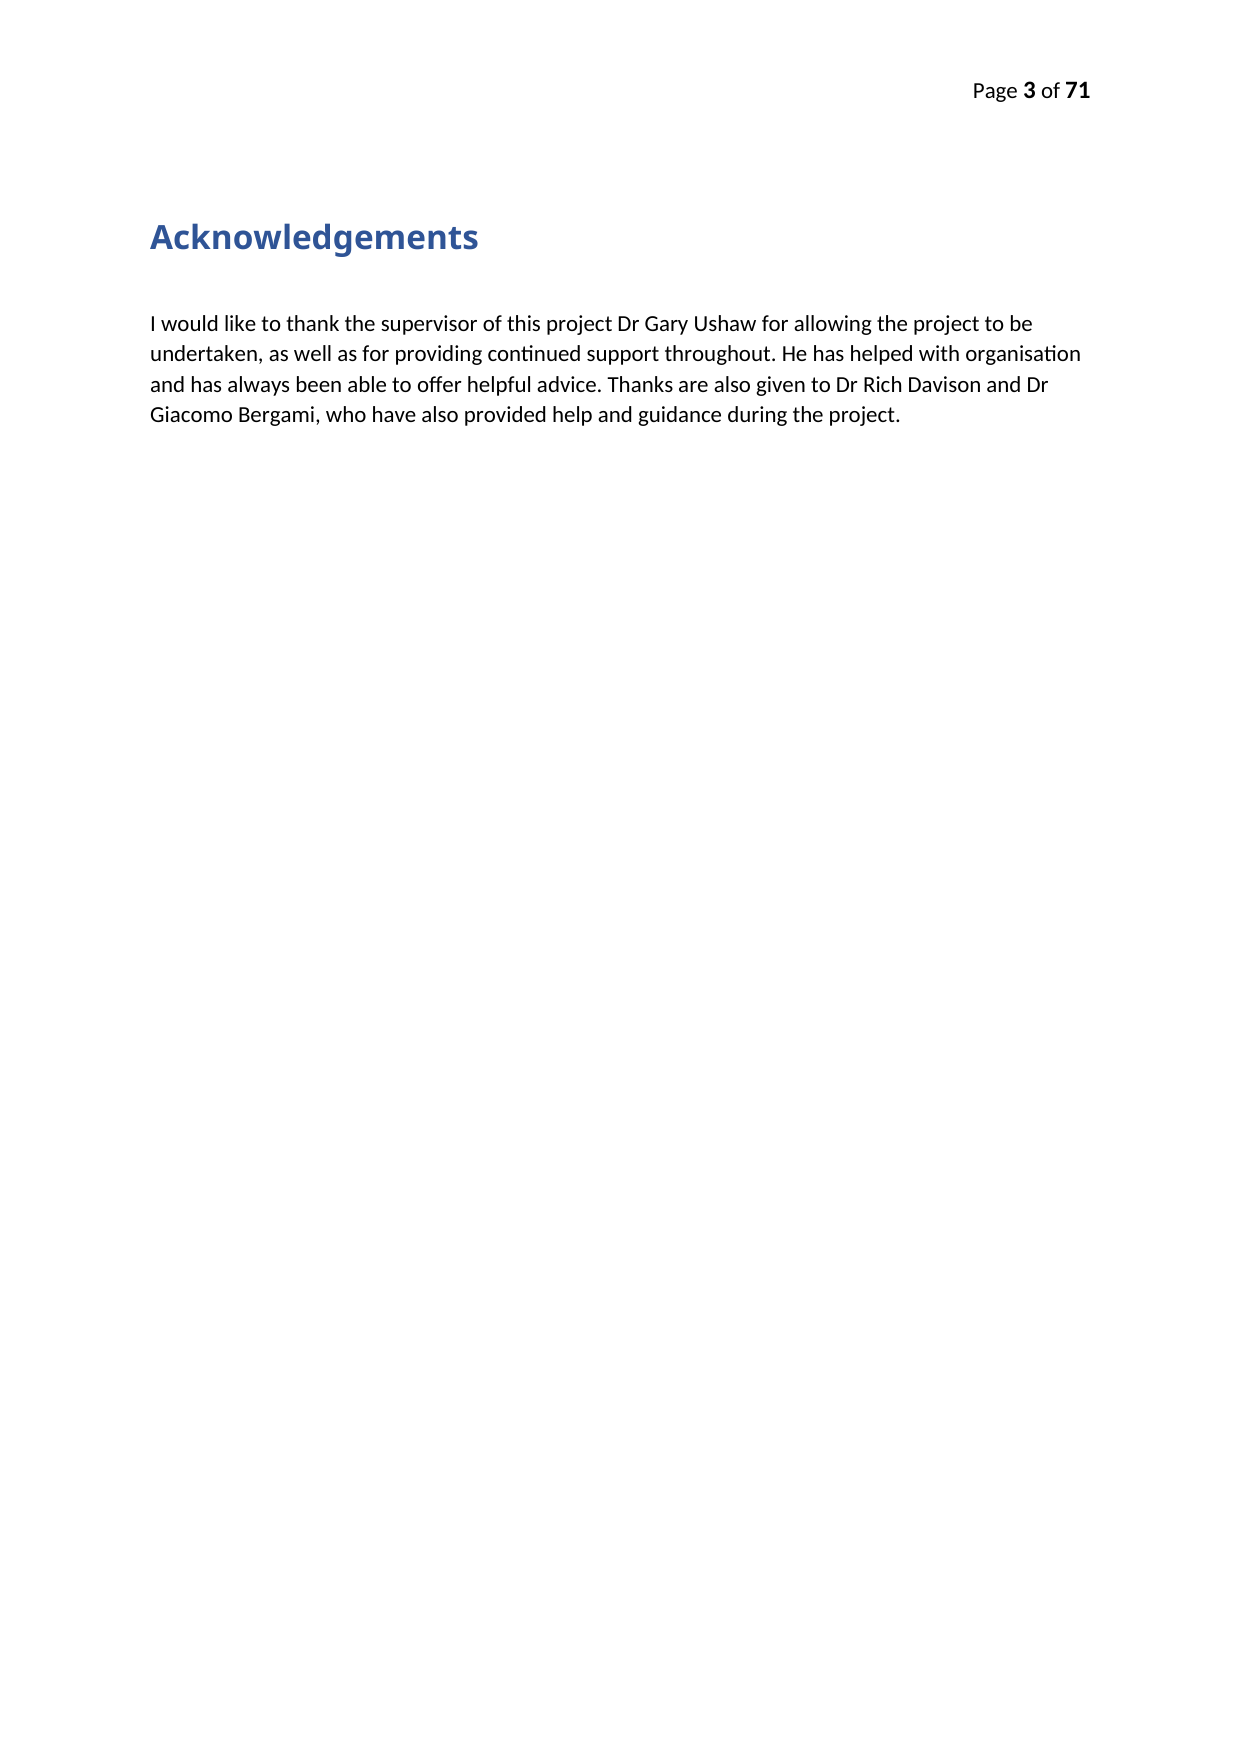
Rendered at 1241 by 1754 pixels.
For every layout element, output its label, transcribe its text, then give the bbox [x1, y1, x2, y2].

subtitle Acknowledgements [150, 213, 1090, 259]
text I would like to thank the supervisor of this project Dr Gary Ushaw for allowing the project to be undertaken, as well as for providing continued support throughout. He has helped with organisation and has always been able to offer helpful advice. Thanks are also given to Dr Rich Davison and Dr Giacomo Bergami, who have also provided help and guidance during the project. [150, 309, 1090, 428]
